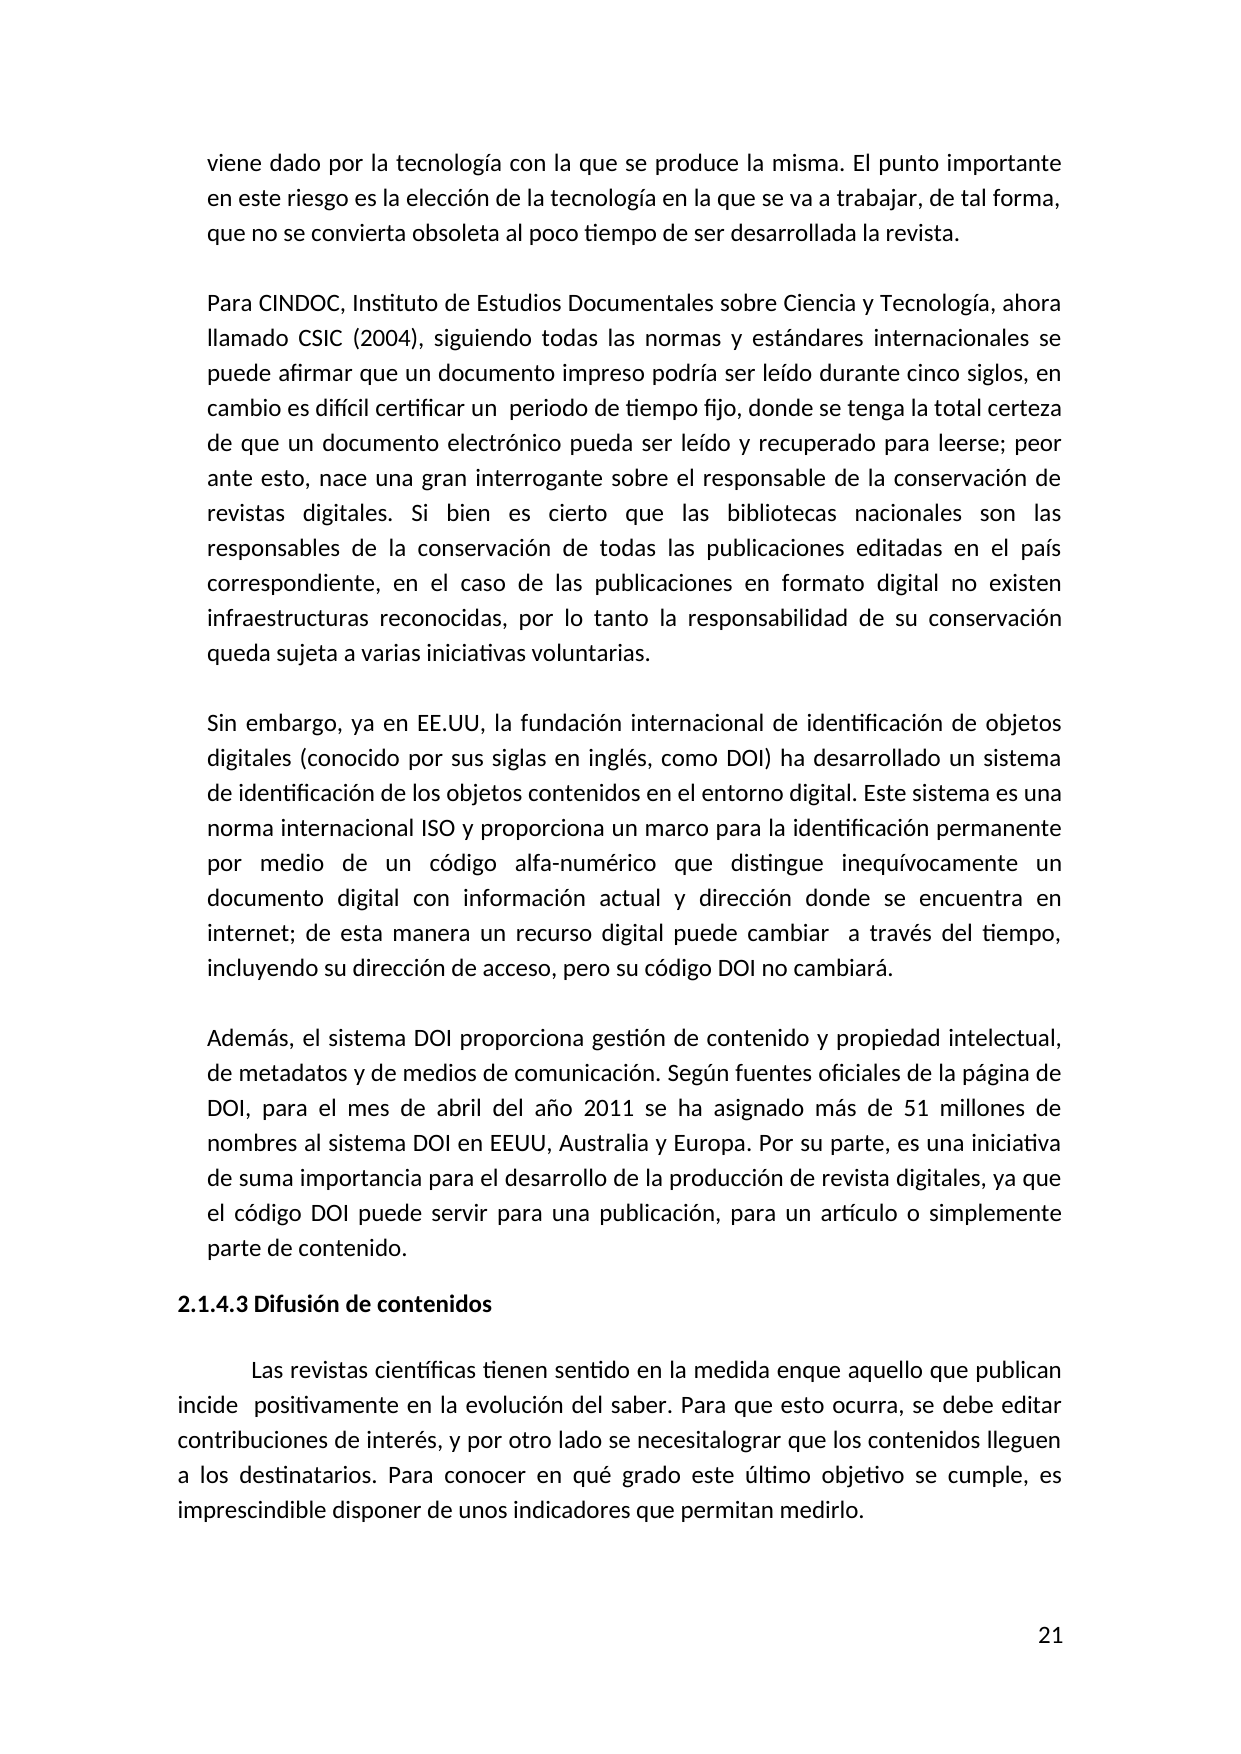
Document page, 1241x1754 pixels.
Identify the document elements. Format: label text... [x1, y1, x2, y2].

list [207, 148, 1063, 248]
list Para CINDOC, Instituto de Estudios Documentales sobre Ciencia y Tecnología, ahora llamado CSIC (2004), siguiendo todas las normas y estándares internacionales se puede afirmar que un documento impreso podría ser leído durante cinco siglos, en cambio es difícil certificar un periodo de tiempo fijo, donde se tenga la total certeza de que un documento electrónico pueda ser leído y recuperado para leerse; peor ante esto, nace una gran interrogante sobre el responsable de la conservación de revistas digitales. Si bien es cierto que las bibliotecas nacionales son las responsables de la conservación de todas las publicaciones editadas en el país correspondiente, en el caso de las publicaciones en formato digital no existen infraestructuras reconocidas, por lo tanto la responsabilidad de su conservación queda sujeta a varias iniciativas voluntarias. [207, 288, 1063, 668]
list Sin embargo, ya en EE.UU, la fundación internacional de identificación de objetos digitales (conocido por sus siglas en inglés, como DOI) ha desarrollado un sistema de identificación de los objetos contenidos en el entorno digital. Este sistema es una norma internacional ISO y proporciona un marco para la identificación permanente por medio de un código alfa-numérico que distingue inequívocamente un documento digital con información actual y dirección donde se encuentra en internet; de esta manera un recurso digital puede cambiar a través del tiempo, incluyendo su dirección de acceso, pero su código DOI no cambiará. [207, 708, 1063, 983]
list Además, el sistema DOI proporciona gestión de contenido y propiedad intelectual, de metadatos y de medios de comunicación. Según fuentes oficiales de la página de DOI, para el mes de abril del año 2011 se ha asignado más de 51 millones de nombres al sistema DOI en EEUU, Australia y Europa. Por su parte, es una iniciativa de suma importancia para el desarrollo de la producción de revista digitales, ya que el código DOI puede servir para una publicación, para un artículo o simplemente parte de contenido. [207, 1023, 1063, 1263]
subtitle 2.1.4.3 Difusión de contenidos [177, 1288, 1063, 1319]
list Las revistas científicas tienen sentido en la medida enque aquello que publican incide positivamente en la evolución del saber. Para que esto ocurra, se debe editar contribuciones de interés, y por otro lado se necesitalograr que los contenidos lleguen a los destinatarios. Para conocer en qué grado este último objetivo se cumple, es imprescindible disponer de unos indicadores que permitan medirlo. [177, 1354, 1063, 1524]
